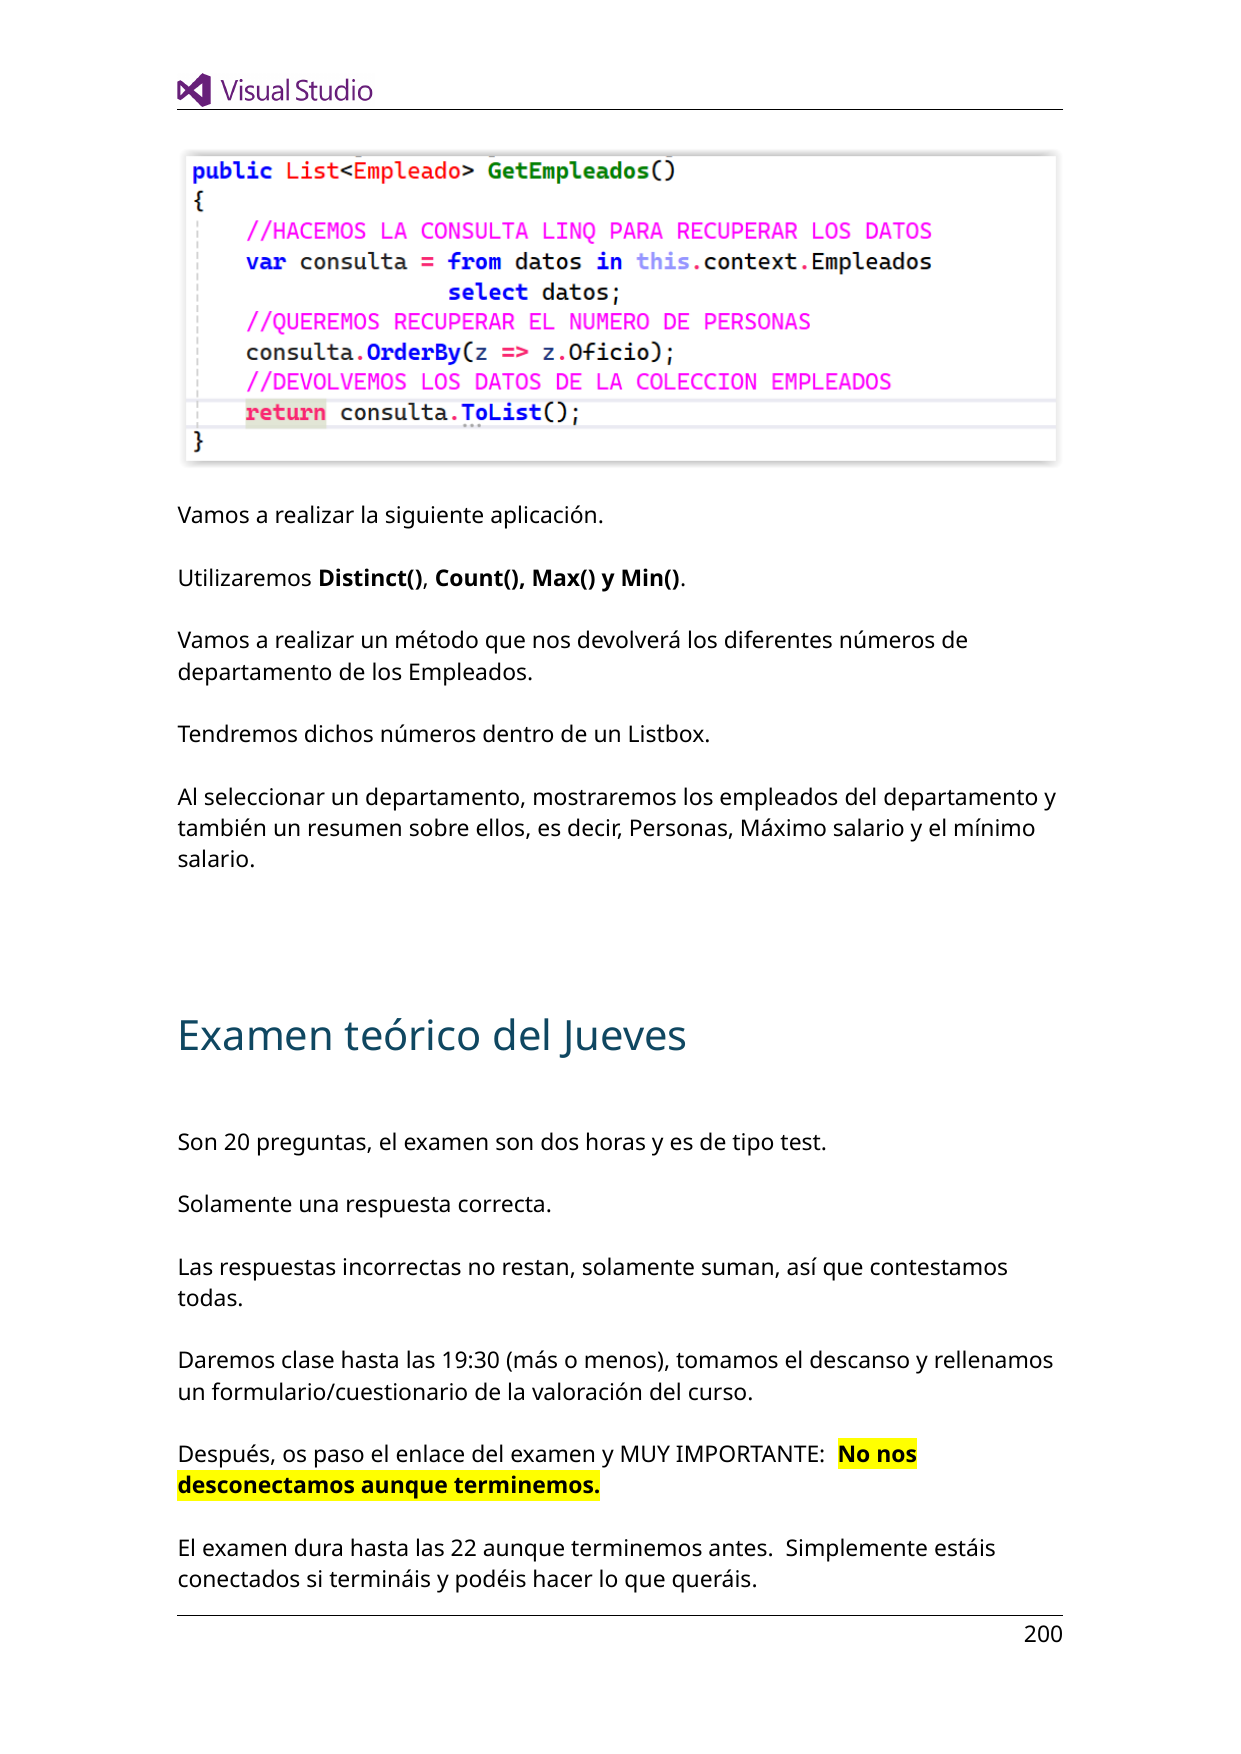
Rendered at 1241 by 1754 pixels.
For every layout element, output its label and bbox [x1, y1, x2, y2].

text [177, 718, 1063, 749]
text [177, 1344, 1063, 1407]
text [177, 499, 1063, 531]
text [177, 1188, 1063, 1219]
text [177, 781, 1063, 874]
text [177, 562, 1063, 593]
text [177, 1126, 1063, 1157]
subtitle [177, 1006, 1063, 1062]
picture [177, 73, 375, 107]
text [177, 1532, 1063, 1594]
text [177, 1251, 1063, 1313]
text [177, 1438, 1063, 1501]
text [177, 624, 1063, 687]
picture [177, 147, 1063, 469]
